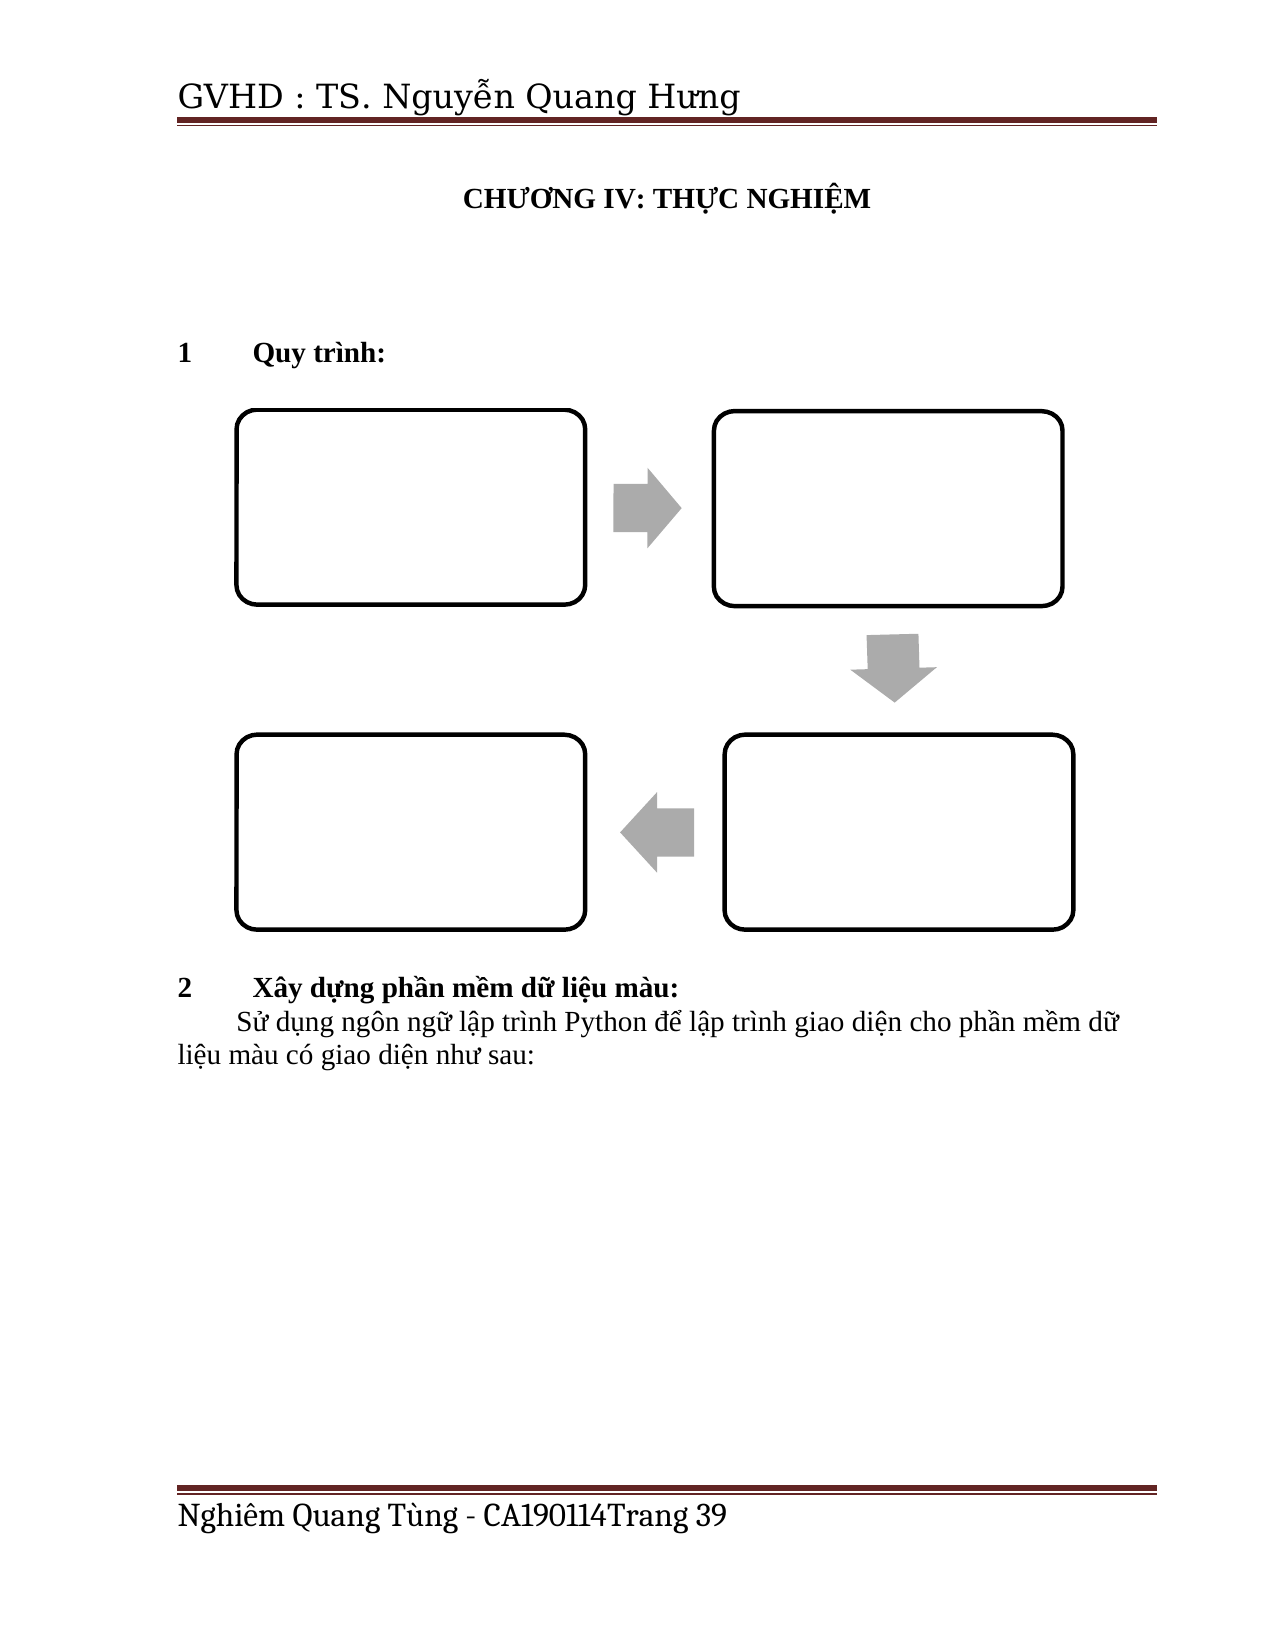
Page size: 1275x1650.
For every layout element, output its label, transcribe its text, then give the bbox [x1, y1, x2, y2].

text Sử dụng ngôn ngữ lập trình Python để lập trình giao diện cho phần mềm dữ liệu màu có giao diện như sau: [177, 1004, 1157, 1071]
subtitle Xây dựng phần mềm dữ liệu màu: [177, 970, 1157, 1004]
subtitle Quy trình: [177, 335, 1157, 368]
subtitle CHƯƠNG IV: THỰC NGHIỆM [177, 181, 1157, 215]
